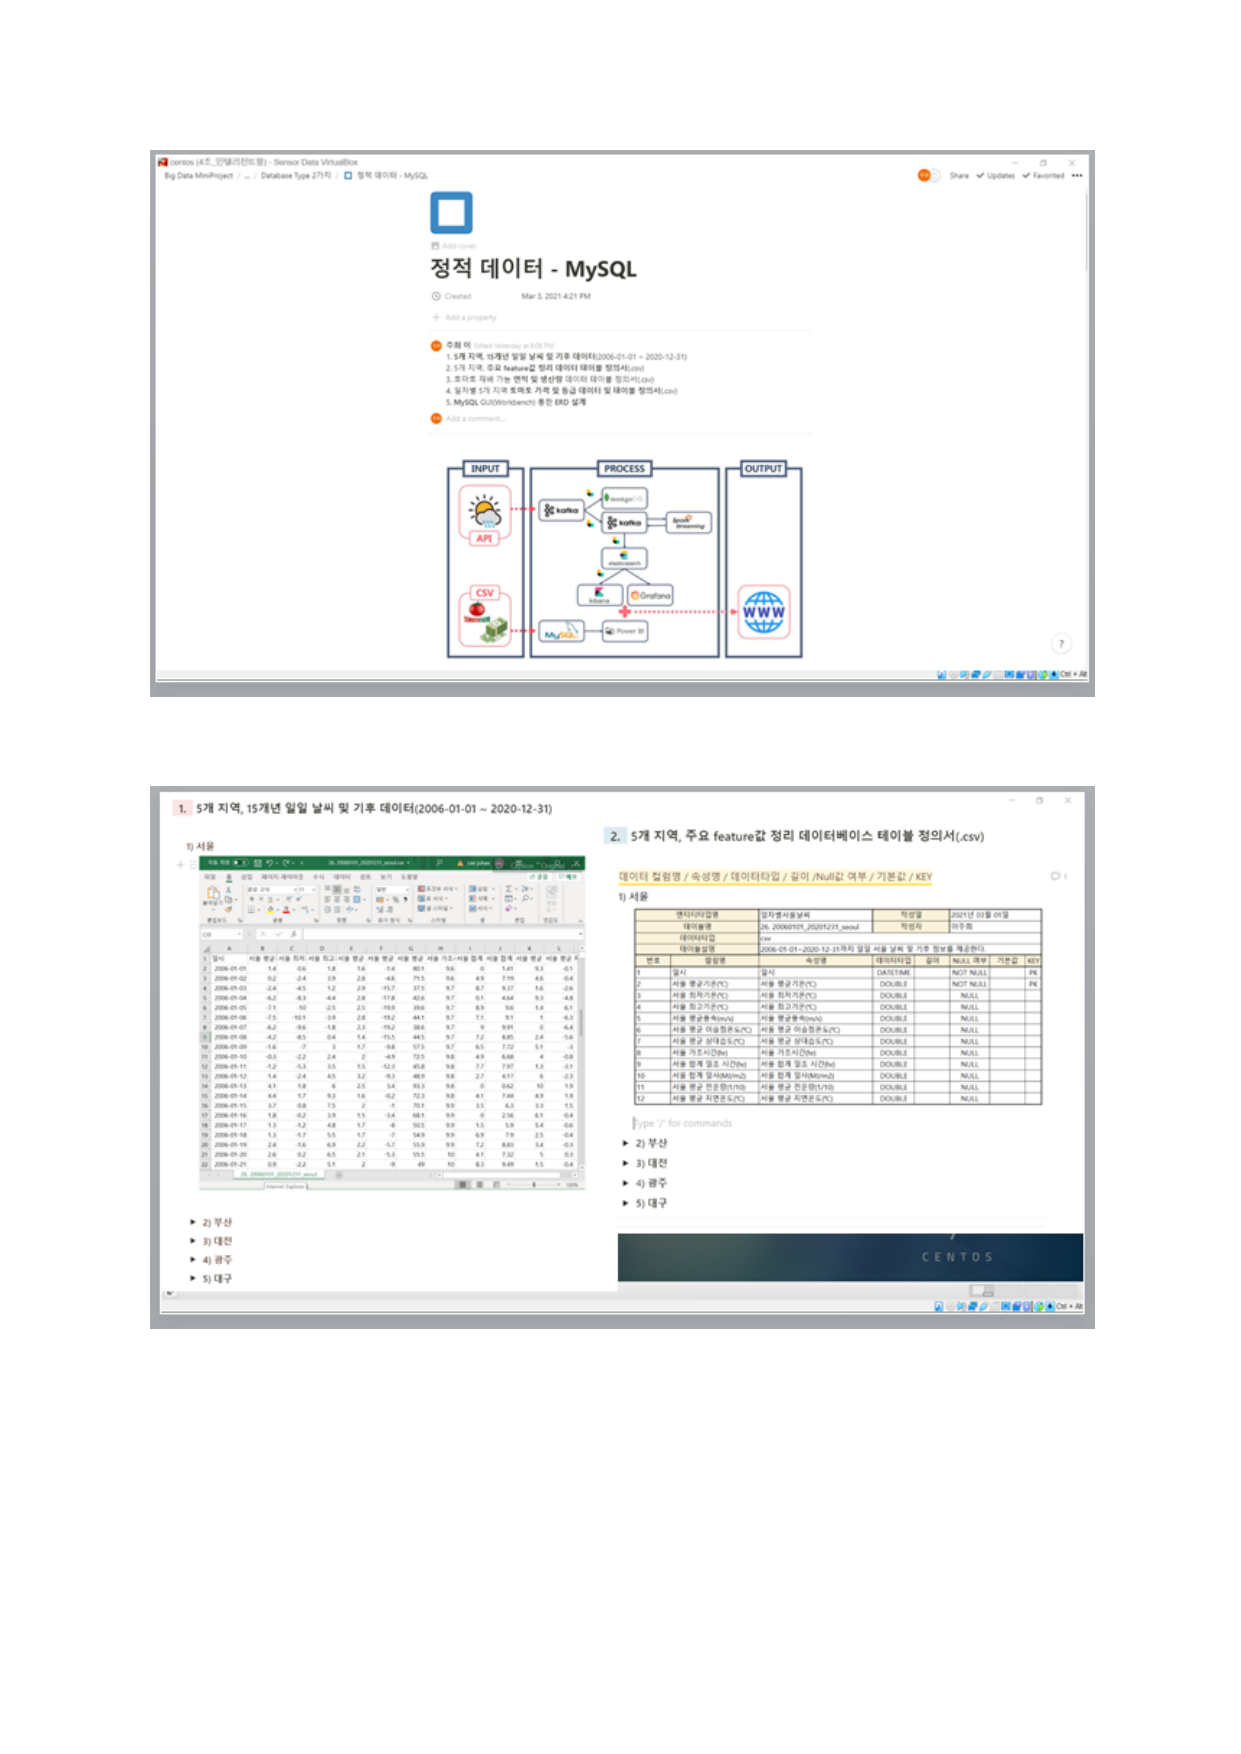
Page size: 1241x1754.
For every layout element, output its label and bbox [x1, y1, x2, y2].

picture [150, 786, 1095, 1329]
picture [150, 150, 1095, 697]
